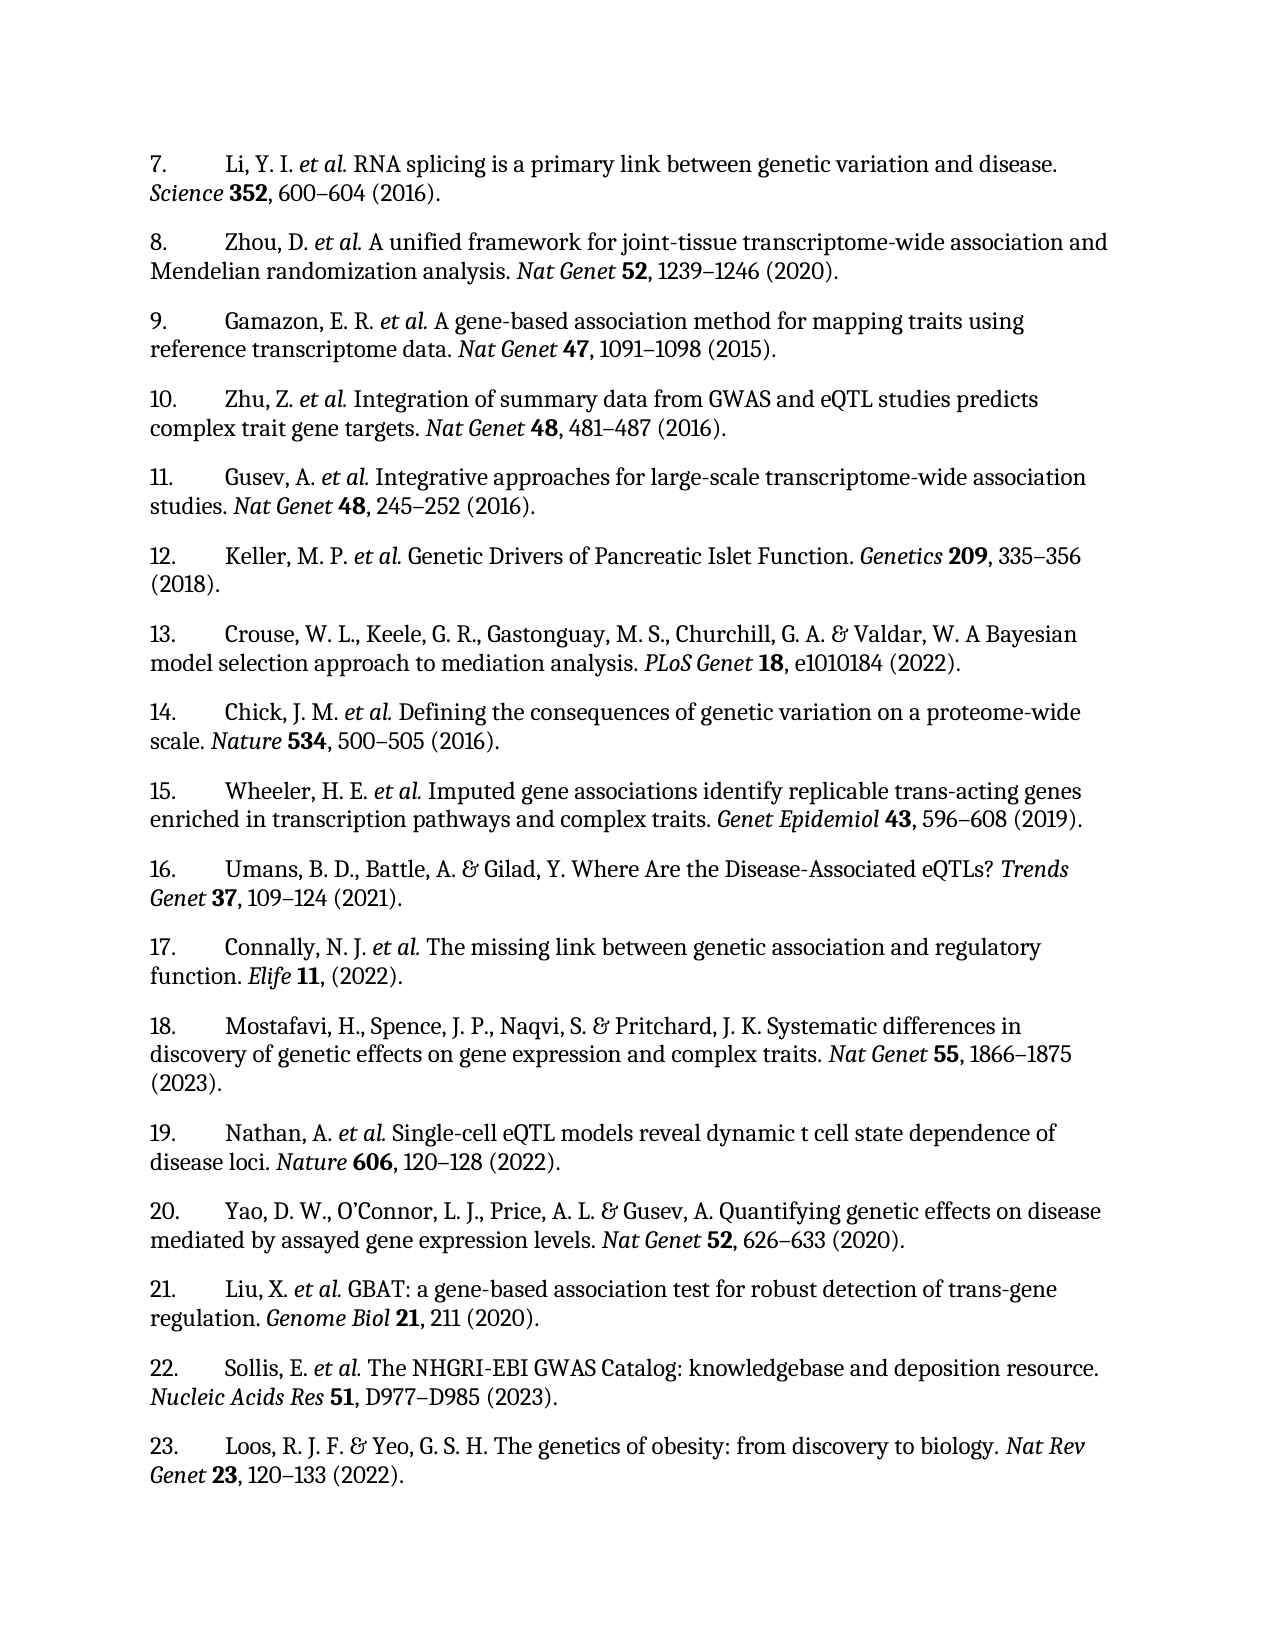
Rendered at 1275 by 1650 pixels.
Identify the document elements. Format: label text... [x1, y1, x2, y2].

text 14. Chick, J. M. et al. Defining the consequences of genetic variation on a proteome-wide scale. Nature 534, 500–505 (2016). [150, 698, 1125, 756]
text 20. Yao, D. W., O’Connor, L. J., Price, A. L. & Gusev, A. Quantifying genetic effects on disease mediated by assayed gene expression levels. Nat Genet 52, 626–633 (2020). [150, 1197, 1125, 1254]
text 10. Zhu, Z. et al. Integration of summary data from GWAS and eQTL studies predicts complex trait gene targets. Nat Genet 48, 481–487 (2016). [150, 385, 1125, 442]
text 23. Loos, R. J. F. & Yeo, G. S. H. The genetics of obesity: from discovery to biology. Nat Rev Genet 23, 120–133 (2022). [150, 1432, 1125, 1489]
text 7. Li, Y. I. et al. RNA splicing is a primary link between genetic variation and disease. Science 352, 600–604 (2016). [150, 150, 1125, 207]
text 12. Keller, M. P. et al. Genetic Drivers of Pancreatic Islet Function. Genetics 209, 335–356 (2018). [150, 542, 1125, 599]
text 11. Gusev, A. et al. Integrative approaches for large-scale transcriptome-wide association studies. Nat Genet 48, 245–252 (2016). [150, 463, 1125, 521]
text 8. Zhou, D. et al. A unified framework for joint-tissue transcriptome-wide association and Mendelian randomization analysis. Nat Genet 52, 1239–1246 (2020). [150, 228, 1125, 286]
text 15. Wheeler, H. E. et al. Imputed gene associations identify replicable trans-acting genes enriched in transcription pathways and complex traits. Genet Epidemiol 43, 596–608 (2019). [150, 777, 1125, 834]
text 21. Liu, X. et al. GBAT: a gene-based association test for robust detection of trans-gene regulation. Genome Biol 21, 211 (2020). [150, 1275, 1125, 1333]
text 22. Sollis, E. et al. The NHGRI-EBI GWAS Catalog: knowledgebase and deposition resource. Nucleic Acids Res 51, D977–D985 (2023). [150, 1354, 1125, 1411]
text 13. Crouse, W. L., Keele, G. R., Gastonguay, M. S., Churchill, G. A. & Valdar, W. A Bayesian model selection approach to mediation analysis. PLoS Genet 18, e1010184 (2022). [150, 620, 1125, 677]
text 18. Mostafavi, H., Spence, J. P., Naqvi, S. & Pritchard, J. K. Systematic differences in discovery of genetic effects on gene expression and complex traits. Nat Genet 55, 1866–1875 (2023). [150, 1012, 1125, 1098]
text 16. Umans, B. D., Battle, A. & Gilad, Y. Where Are the Disease-Associated eQTLs? Trends Genet 37, 109–124 (2021). [150, 855, 1125, 912]
text 9. Gamazon, E. R. et al. A gene-based association method for mapping traits using reference transcriptome data. Nat Genet 47, 1091–1098 (2015). [150, 307, 1125, 364]
text 19. Nathan, A. et al. Single-cell eQTL models reveal dynamic t cell state dependence of disease loci. Nature 606, 120–128 (2022). [150, 1119, 1125, 1176]
text 17. Connally, N. J. et al. The missing link between genetic association and regulatory function. Elife 11, (2022). [150, 933, 1125, 991]
